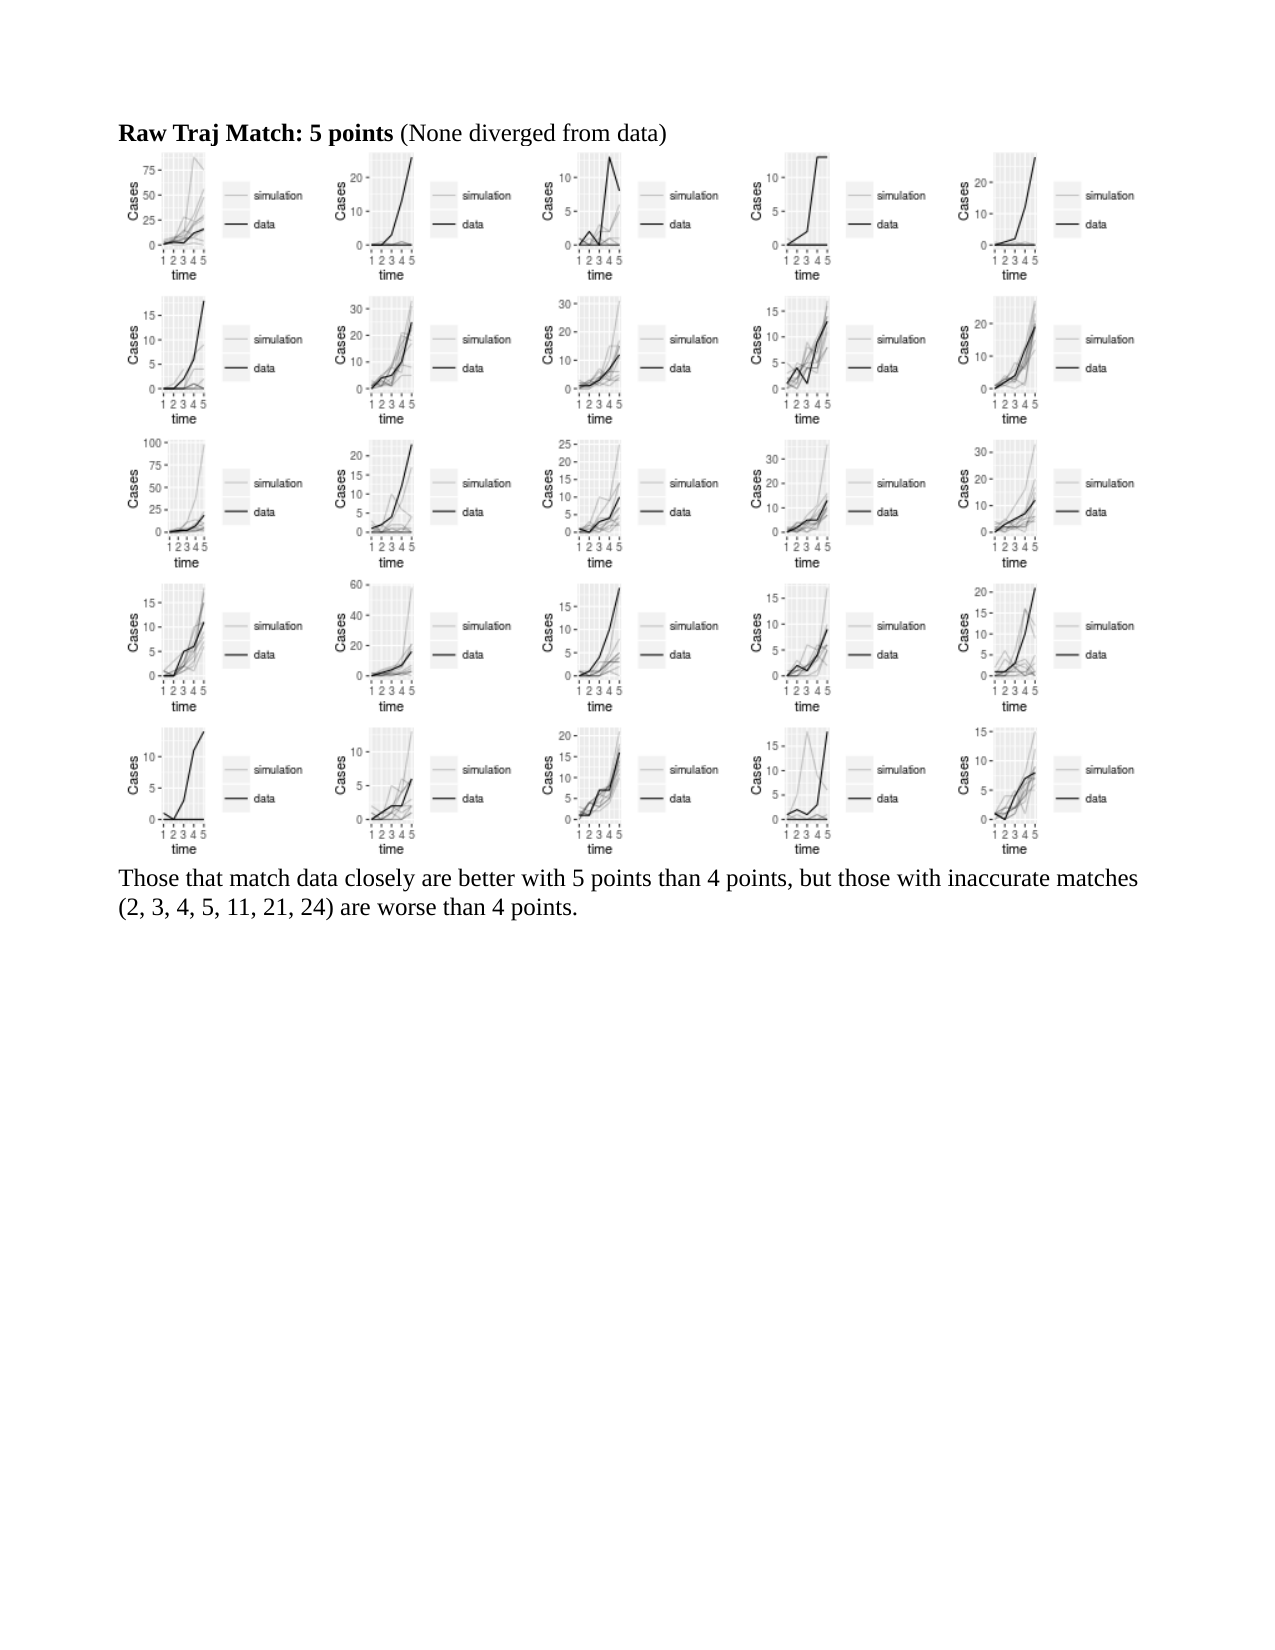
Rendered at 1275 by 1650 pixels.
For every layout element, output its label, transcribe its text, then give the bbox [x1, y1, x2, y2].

text Those that match data closely are better with 5 points than 4 points, but those with inaccurate matches (2, 3, 4, 5, 11, 21, 24) are worse than 4 points. [118, 864, 1157, 921]
text Raw Traj Match: 5 points (None diverged from data) [118, 118, 1157, 146]
picture [118, 146, 1157, 864]
